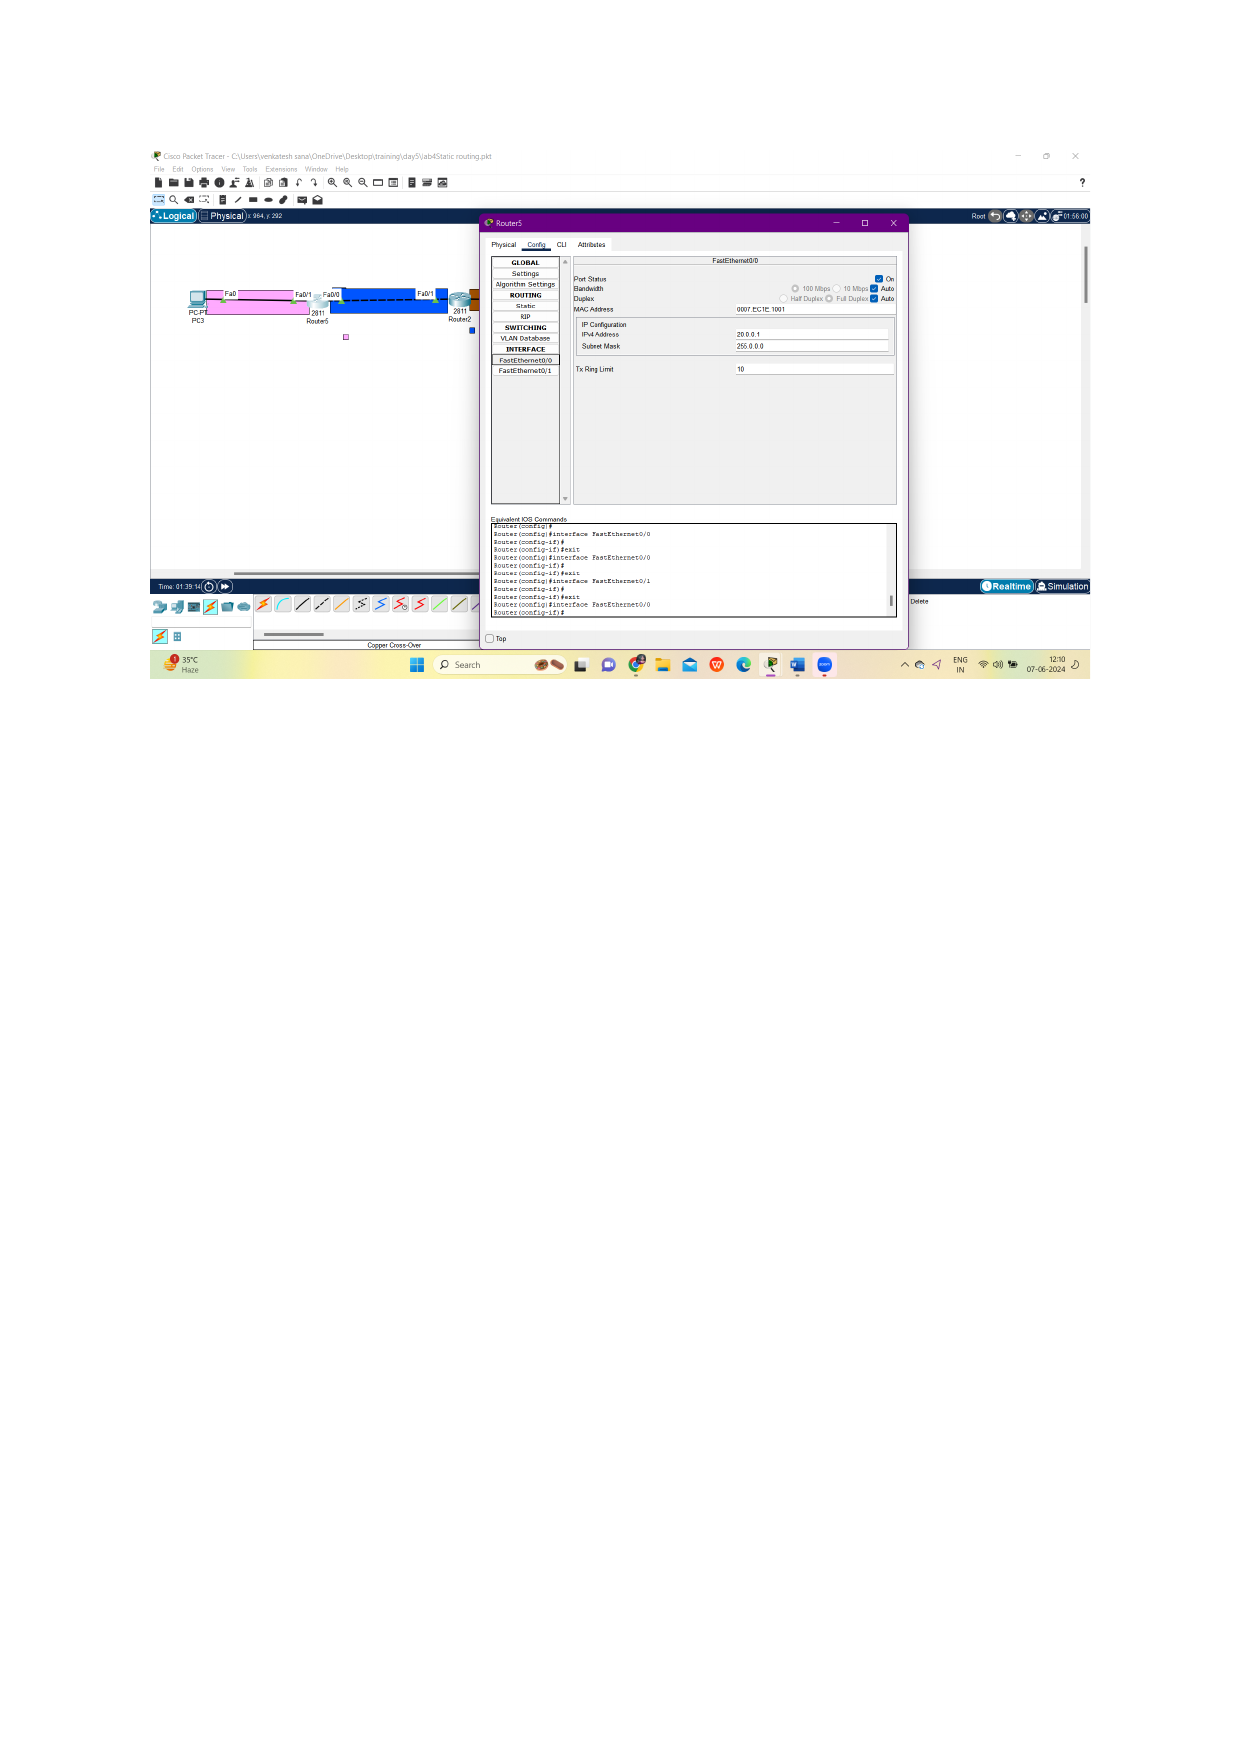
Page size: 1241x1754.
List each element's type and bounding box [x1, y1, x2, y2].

picture [150, 150, 1091, 679]
